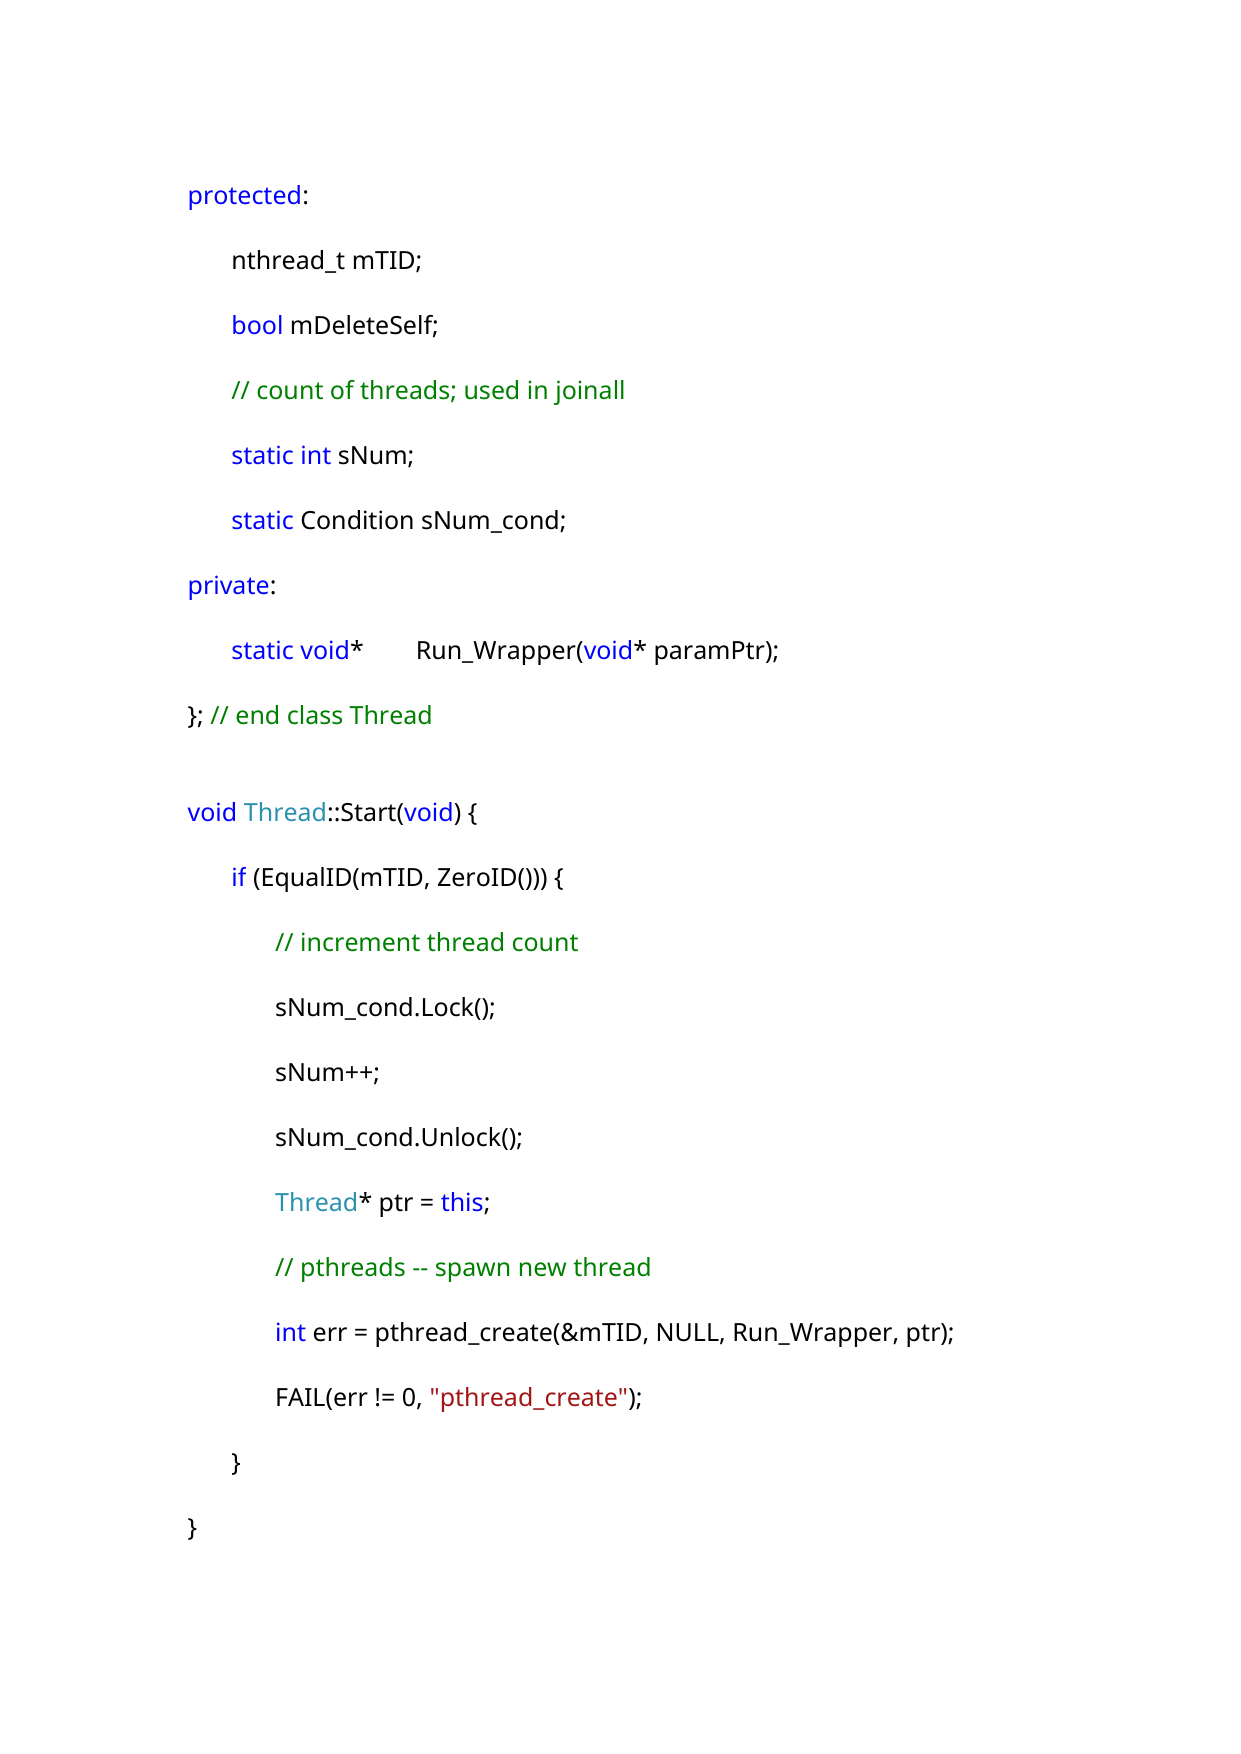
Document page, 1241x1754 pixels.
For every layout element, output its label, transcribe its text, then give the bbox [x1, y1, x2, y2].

text }; // end class Thread [187, 682, 1053, 747]
text static int sNum; [187, 422, 1053, 487]
text } [187, 1429, 1053, 1494]
text sNum_cond.Lock(); [187, 974, 1053, 1039]
text static Condition sNum_cond; [187, 487, 1053, 552]
text // pthreads -- spawn new thread [187, 1234, 1053, 1299]
text } [187, 1494, 1053, 1559]
text if (EqualID(mTID, ZeroID())) { [187, 844, 1053, 909]
text nthread_t mTID; [187, 227, 1053, 292]
text int err = pthread_create(&mTID, NULL, Run_Wrapper, ptr); [187, 1299, 1053, 1364]
text static void* Run_Wrapper(void* paramPtr); [187, 617, 1053, 682]
text // count of threads; used in joinall [187, 357, 1053, 422]
text private: [187, 552, 1053, 617]
text Thread* ptr = this; [187, 1169, 1053, 1234]
text // increment thread count [187, 909, 1053, 974]
text FAIL(err != 0, "pthread_create"); [187, 1364, 1053, 1429]
text protected: [187, 162, 1053, 227]
text sNum_cond.Unlock(); [187, 1104, 1053, 1169]
text bool mDeleteSelf; [187, 292, 1053, 357]
text sNum++; [187, 1039, 1053, 1104]
text void Thread::Start(void) { [187, 779, 1053, 844]
